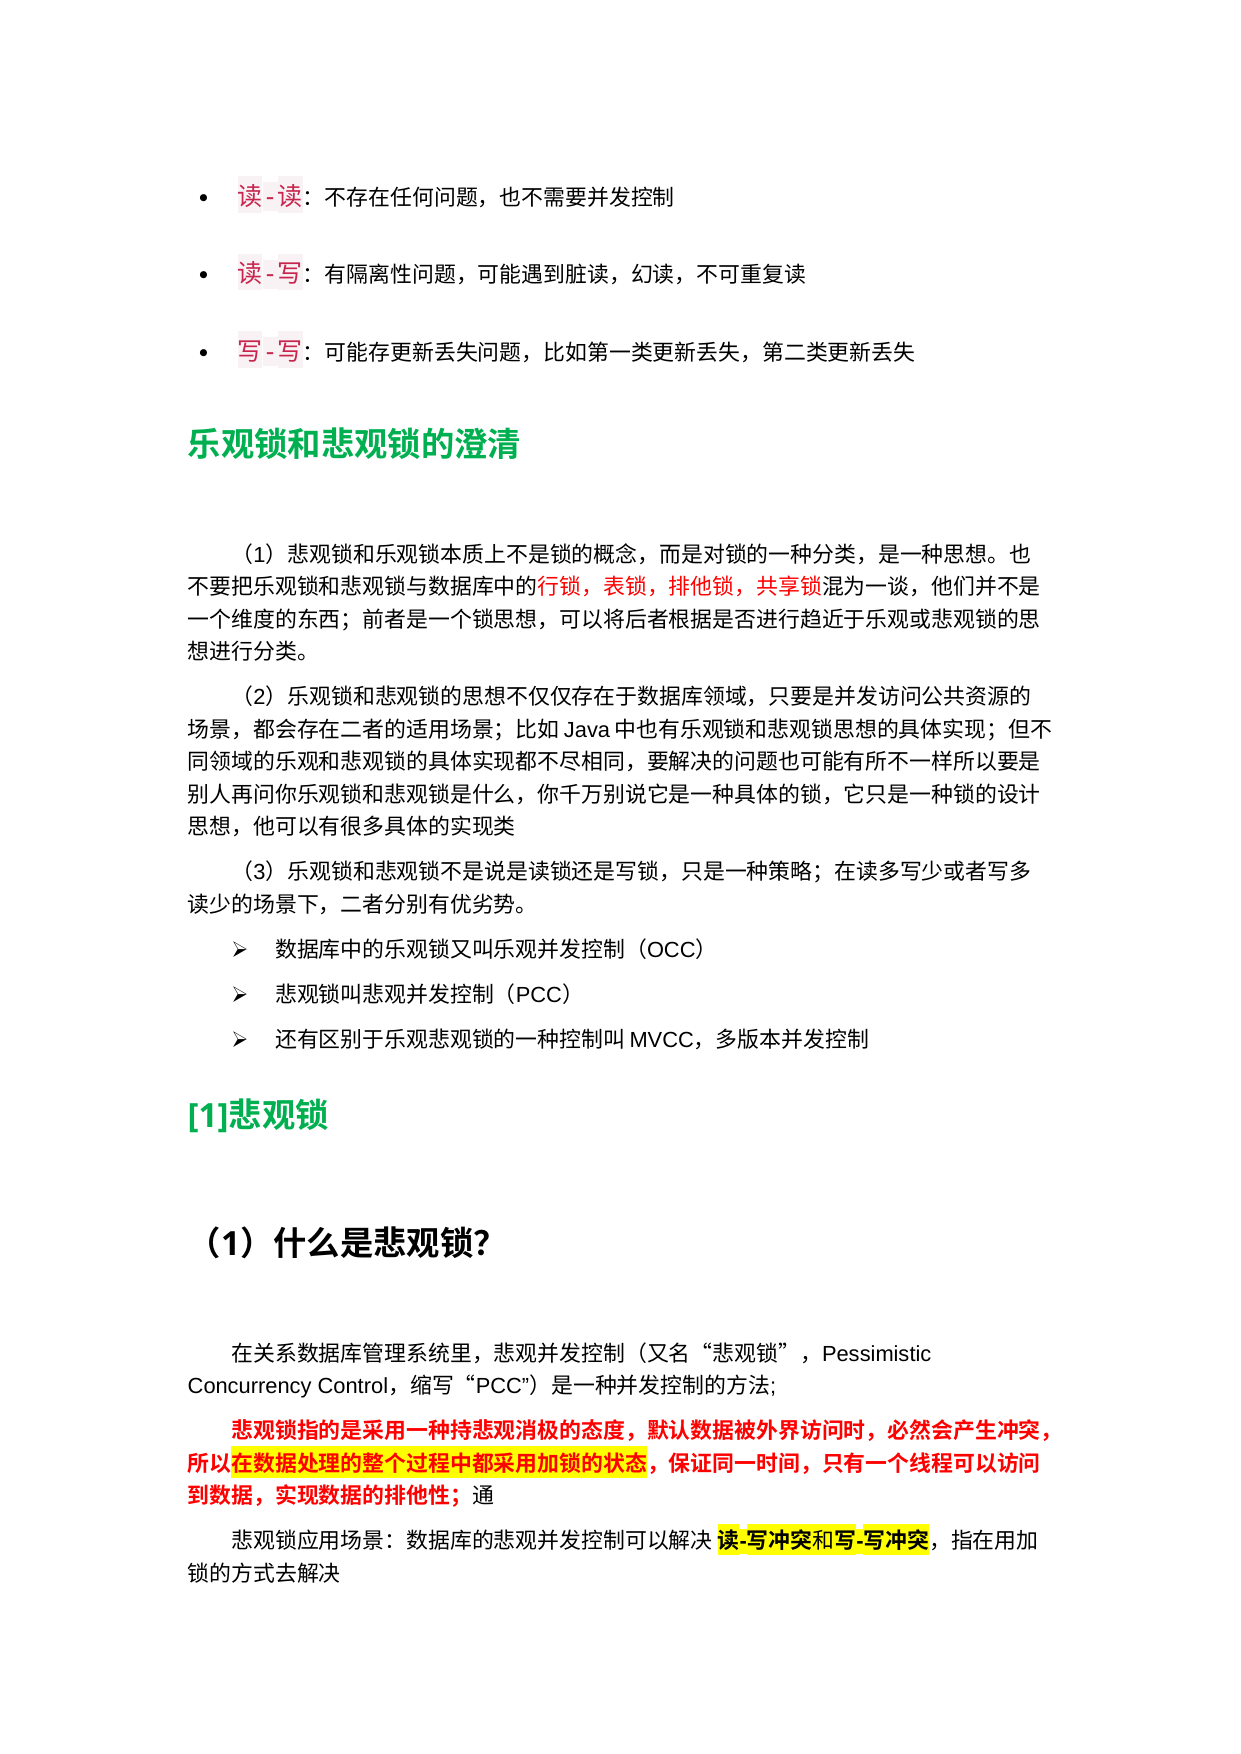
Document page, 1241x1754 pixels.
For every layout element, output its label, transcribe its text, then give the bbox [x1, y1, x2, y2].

list 悲观锁叫悲观并发控制（PCC） [231, 976, 1053, 1009]
text 悲观锁应用场景：数据库的悲观并发控制可以解决 读-写冲突和写-写冲突，指在用加锁的方式去解决 [187, 1523, 1053, 1588]
text 悲观锁指的是采用一种持悲观消极的态度，默认数据被外界访问时，必然会产生冲突，所以在数据处理的整个过程中都采用加锁的状态，保证同一时间，只有一个线程可以访问到数据，实现数据的排他性；通 [187, 1413, 1053, 1511]
list 数据库中的乐观锁又叫乐观并发控制（OCC） [231, 931, 1053, 964]
text （2）乐观锁和悲观锁的思想不仅仅存在于数据库领域，只要是并发访问公共资源的场景，都会存在二者的适用场景；比如Java中也有乐观锁和悲观锁思想的具体实现；但不同领域的乐观和悲观锁的具体实现都不尽相同，要解决的问题也可能有所不一样所以要是别人再问你乐观锁和悲观锁是什么，你千万别说它是一种具体的锁，它只是一种锁的设计思想，他可以有很多具体的实现类 [187, 679, 1053, 841]
list 读-读：不存在任何问题，也不需要并发控制 [200, 162, 1053, 227]
subtitle 乐观锁和悲观锁的澄清 [187, 409, 1053, 474]
subtitle （1）什么是悲观锁？ [187, 1208, 1053, 1273]
text （1）悲观锁和乐观锁本质上不是锁的概念，而是对锁的一种分类，是一种思想。也不要把乐观锁和悲观锁与数据库中的行锁，表锁，排他锁，共享锁混为一谈，他们并不是一个维度的东西；前者是一个锁思想，可以将后者根据是否进行趋近于乐观或悲观锁的思想进行分类。 [187, 536, 1053, 666]
subtitle [1]悲观锁 [187, 1081, 1053, 1146]
list 还有区别于乐观悲观锁的一种控制叫MVCC，多版本并发控制 [231, 1021, 1053, 1054]
list 读-写：有隔离性问题，可能遇到脏读，幻读，不可重复读 [200, 239, 1053, 304]
text 在关系数据库管理系统里，悲观并发控制（又名“悲观锁”，Pessimistic Concurrency Control，缩写“PCC”）是一种并发控制的方法; [187, 1336, 1053, 1401]
list 写-写：可能存更新丢失问题，比如第一类更新丢失，第二类更新丢失 [200, 317, 1053, 382]
text （3）乐观锁和悲观锁不是说是读锁还是写锁，只是一种策略；在读多写少或者写多读少的场景下，二者分别有优劣势。 [187, 854, 1053, 919]
